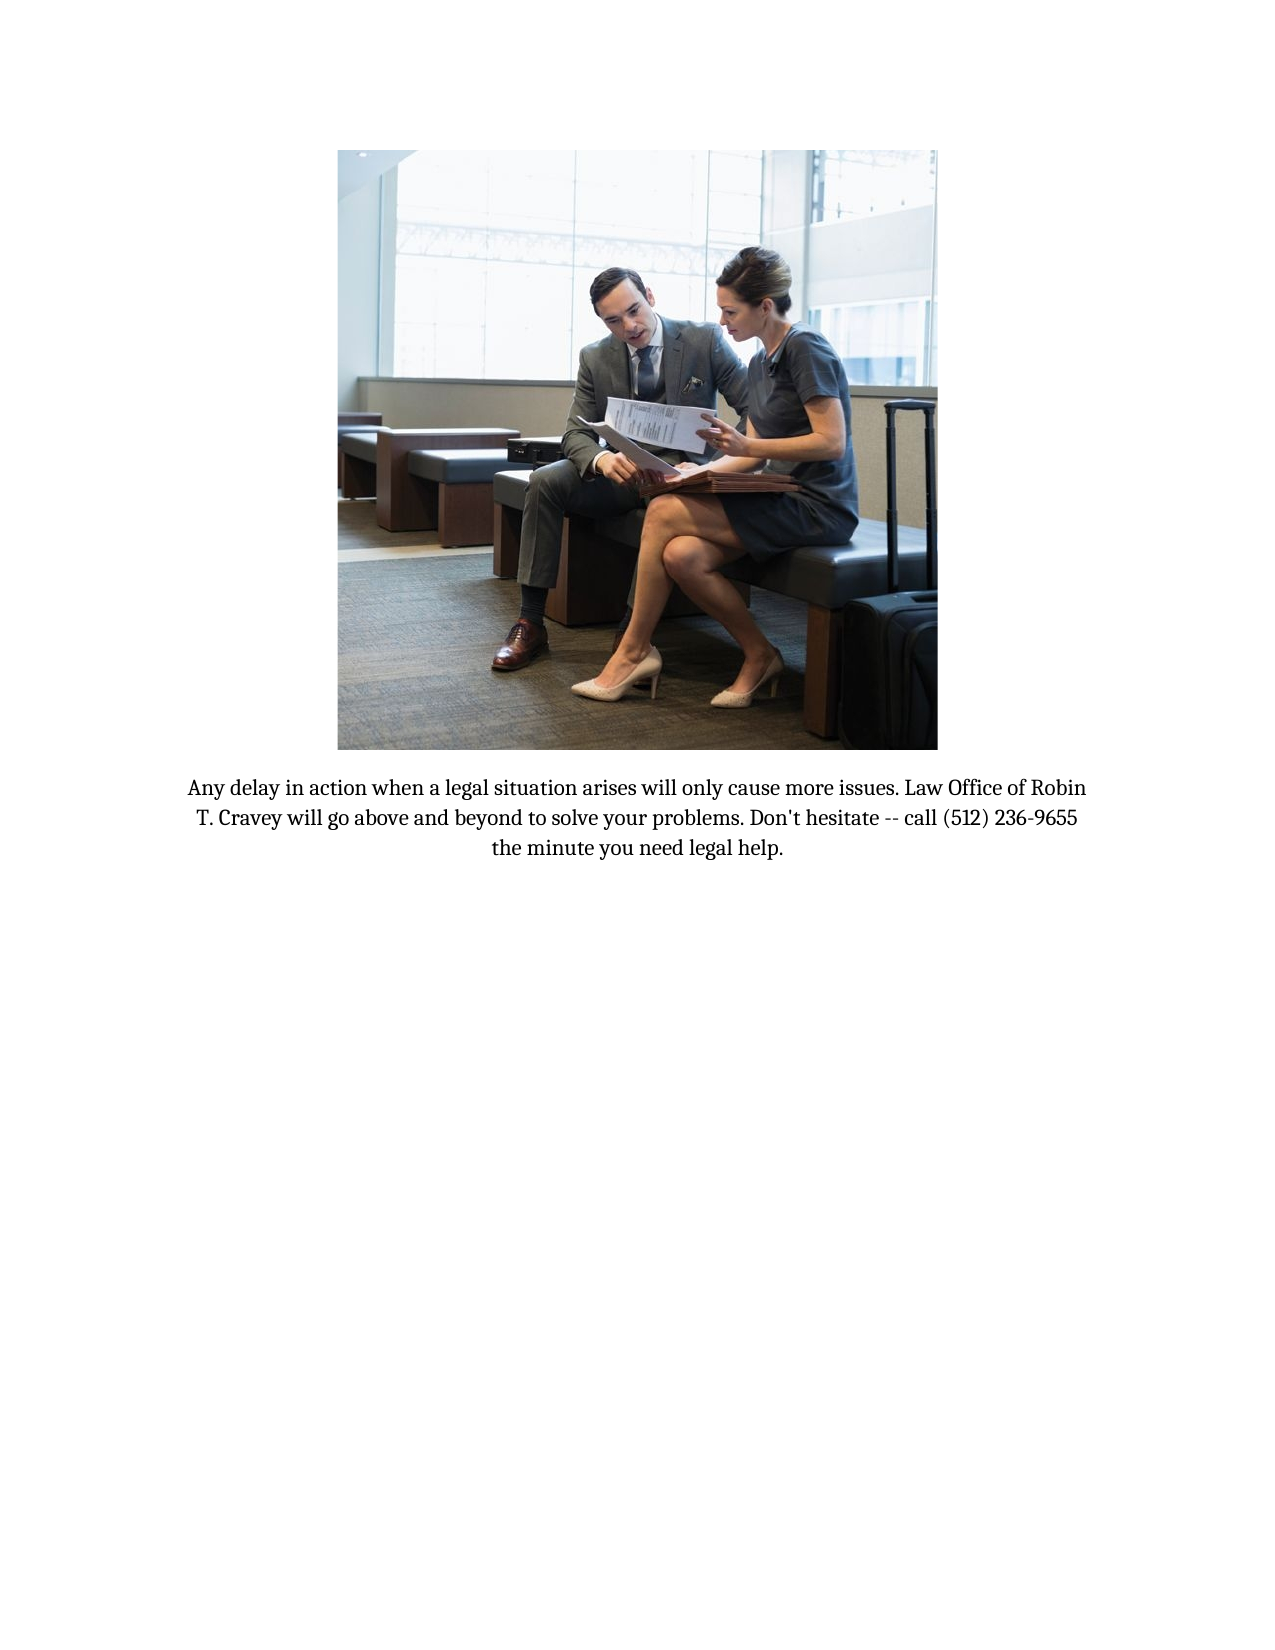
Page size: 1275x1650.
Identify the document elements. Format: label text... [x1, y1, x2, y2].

text Any delay in action when a legal situation arises will only cause more issues. Law Office of Robin T. Cravey will go above and beyond to solve your problems. Don't hesitate -- call (512) 236-9655 the minute you need legal help. [187, 775, 1087, 892]
picture [337, 150, 938, 750]
